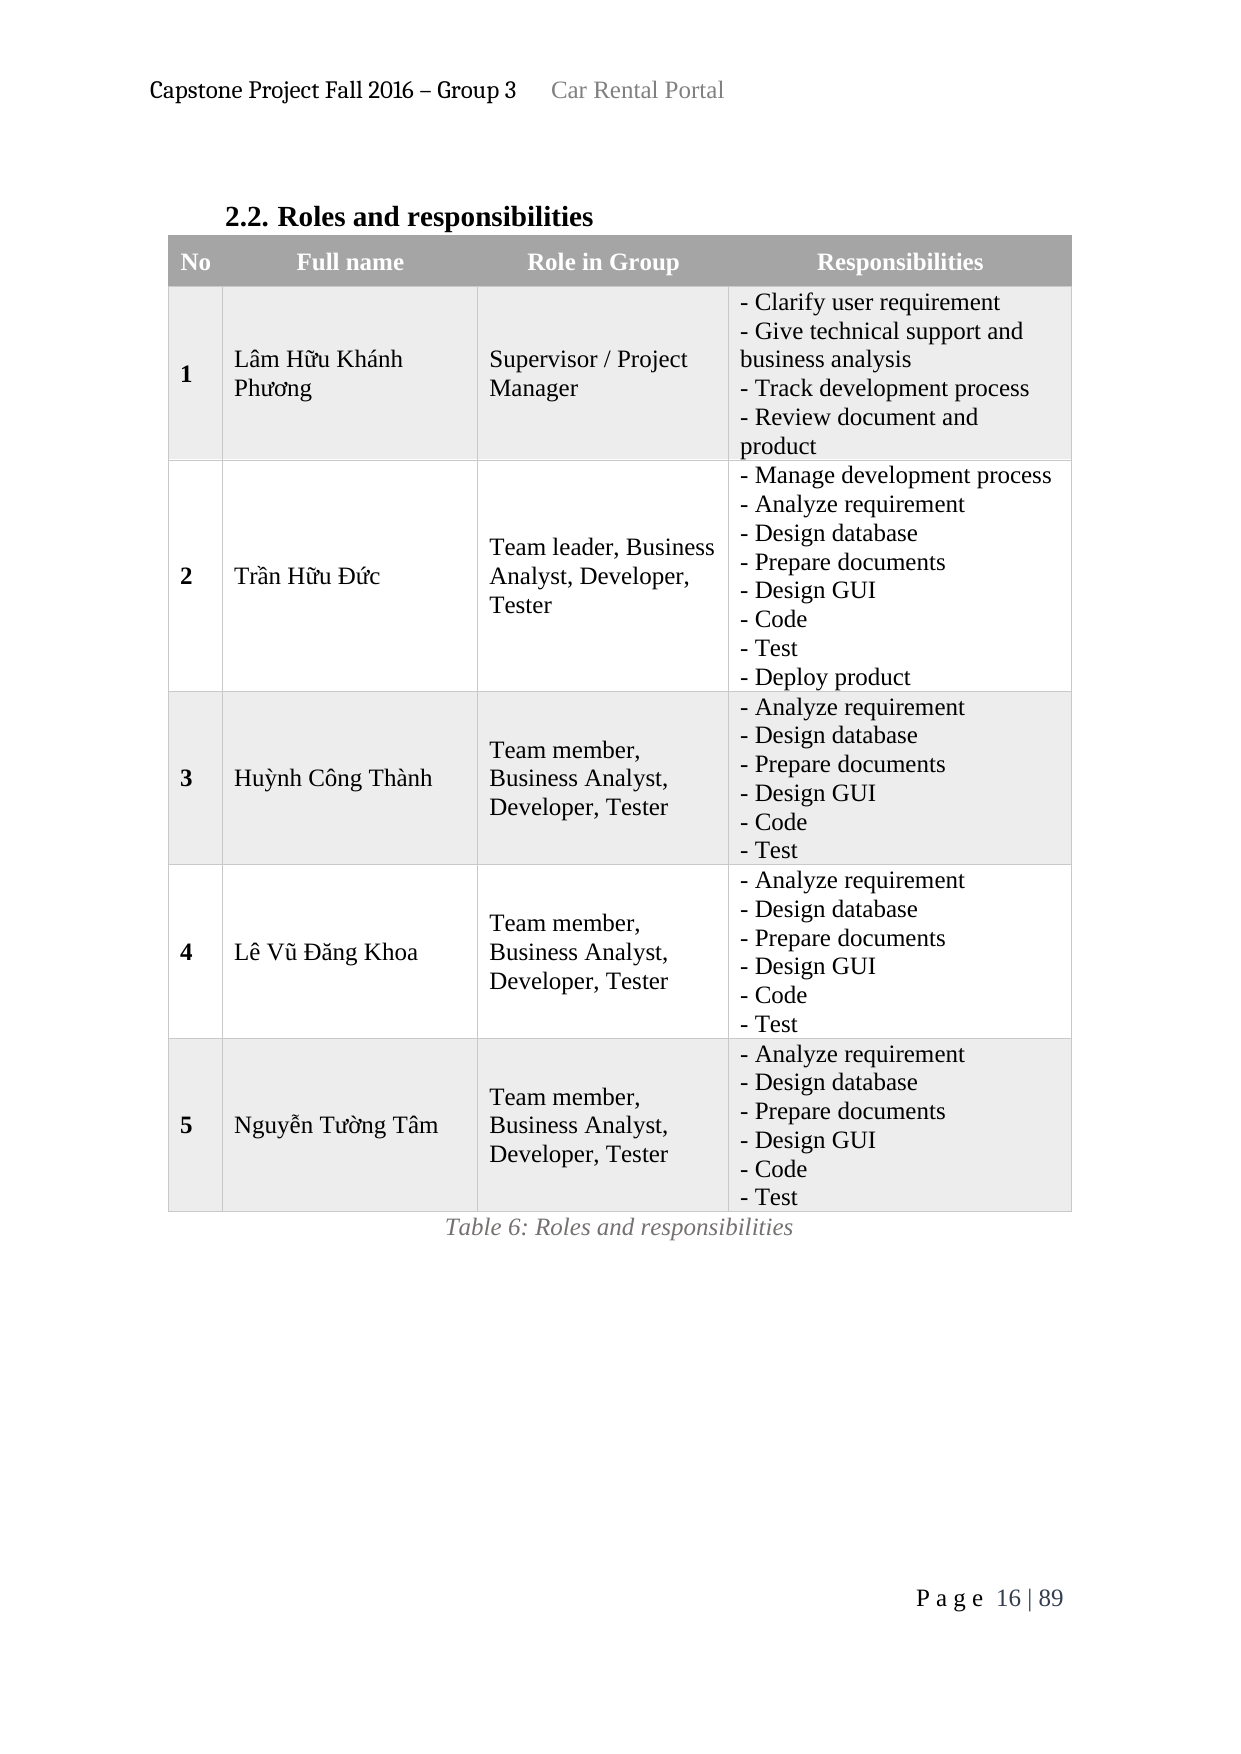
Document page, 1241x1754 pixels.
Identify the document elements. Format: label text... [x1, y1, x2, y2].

table_cell Team member, Business Analyst, Developer, Tester [478, 692, 728, 864]
table_header Role in Group [478, 236, 728, 286]
table_cell Supervisor / Project Manager [478, 287, 728, 459]
table_cell Huỳnh Công Thành [223, 692, 477, 864]
table_cell 1 [169, 287, 222, 459]
table_cell Team leader, Business Analyst, Developer, Tester [478, 461, 728, 691]
table_cell - Analyze requirement - Design database - Prepare documents - Design GUI - Code - Test [729, 692, 1071, 864]
table_cell 4 [169, 865, 222, 1038]
table_cell Lê Vũ Đăng Khoa [223, 865, 477, 1038]
table_cell Team member, Business Analyst, Developer, Tester [478, 865, 728, 1038]
table_cell Nguyễn Tường Tâm [223, 1039, 477, 1211]
table_cell - Analyze requirement - Design database - Prepare documents - Design GUI - Code - Test [729, 865, 1071, 1038]
table_cell - Analyze requirement - Design database - Prepare documents - Design GUI - Code - Test [729, 1039, 1071, 1211]
table_cell 2 [169, 461, 222, 691]
table_cell Team member, Business Analyst, Developer, Tester [478, 1039, 728, 1211]
table_cell Lâm Hữu Khánh Phương [223, 287, 477, 459]
table_cell - Manage development process - Analyze requirement - Design database - Prepare documents - Design GUI - Code - Test - Deploy product [729, 461, 1071, 691]
table_header No [169, 236, 222, 286]
table_cell Trần Hữu Đức [223, 461, 477, 691]
text Table 6: Roles and responsibilities [150, 1212, 1090, 1241]
table_cell 5 [169, 1039, 222, 1211]
table_cell - Clarify user requirement - Give technical support and business analysis - Track development process - Review document and product [729, 287, 1071, 459]
table_header Responsibilities [729, 236, 1071, 286]
table_header Full name [223, 236, 477, 286]
table_cell 3 [169, 692, 222, 864]
subtitle Roles and responsibilities [225, 199, 1090, 233]
